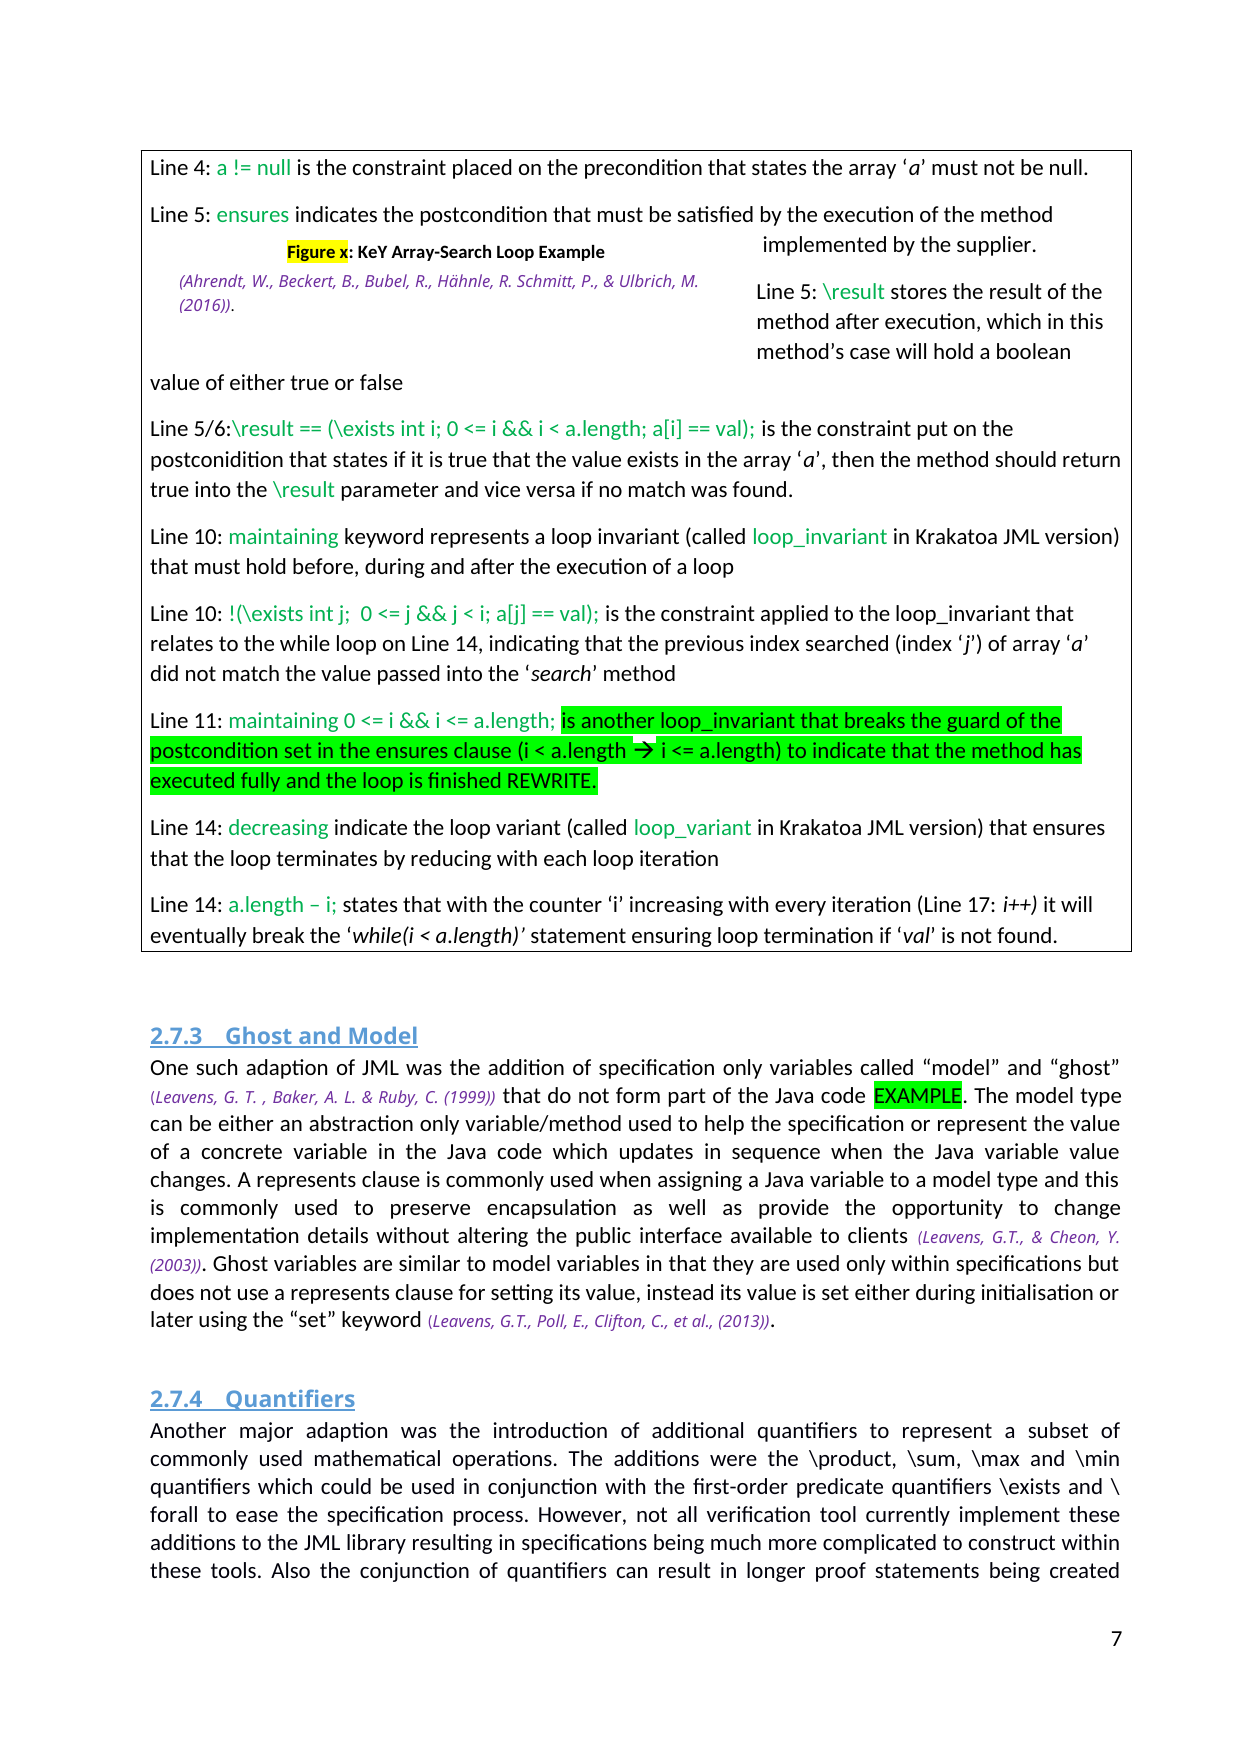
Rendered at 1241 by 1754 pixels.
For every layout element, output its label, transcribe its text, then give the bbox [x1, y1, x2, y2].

text Line 10: !(\exists int j; 0 <= j && j < i; a[j] == val); is the constraint applied to the loop_invariant that relates to the while loop on Line 14, indicating that the previous index searched (index ‘j’) of array ‘a’ did not match the value passed into the ‘search’ method [142, 596, 1131, 687]
text Line 14: decreasing indicate the loop variant (called loop_variant in Krakatoa JML version) that ensures that the loop terminates by reducing with each loop iteration [142, 810, 1131, 872]
text Line 4: a != null is the constraint placed on the precondition that states the array ‘a’ must not be null. [142, 151, 1131, 181]
text Line 5: ensures indicates the postcondition that must be satisfied by the execution of the method implemented by the supplier. [142, 197, 1131, 258]
subtitle 2.7.3 Ghost and Model [150, 1020, 1122, 1051]
text Line 5: \result stores the result of the method after execution, which in this method’s case will hold a boolean value of either true or false [142, 274, 1131, 396]
text Line 11: maintaining 0 <= i && i <= a.length; is another loop_invariant that breaks the guard of the postcondition set in the ensures clause (i < a.length i <= a.length) to indicate that the method has executed fully and the loop is finished REWRITE. [142, 703, 1131, 795]
text Line 5/6:\result == (\exists int i; 0 <= i && i < a.length; a[i] == val); is the constraint put on the postconidition that states if it is true that the value exists in the array ‘a’, then the method should return true into the \result parameter and vice versa if no match was found. [142, 411, 1131, 503]
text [150, 1416, 1122, 1584]
text One such adaption of JML was the addition of specification only variables called “model” and “ghost” (Leavens, G. T. , Baker, A. L. & Ruby, C. (1999)) that do not form part of the Java code EXAMPLE. The model type can be either an abstraction only variable/method used to help the specification or represent the value of a concrete variable in the Java code which updates in sequence when the Java variable value changes. A represents clause is commonly used when assigning a Java variable to a model type and this is commonly used to preserve encapsulation as well as provide the opportunity to change implementation details without altering the public interface available to clients (Leavens, G.T., & Cheon, Y. (2003)). Ghost variables are similar to model variables in that they are used only within specifications but does not use a represents clause for setting its value, instead its value is set either during initialisation or later using the “set” keyword (Leavens, G.T., Poll, E., Clifton, C., et al., (2013)). [150, 1053, 1122, 1334]
text Line 14: a.length – i; states that with the counter ‘i’ increasing with every iteration (Line 17: i++) it will eventually break the ‘while(i < a.length)’ statement ensuring loop termination if ‘val’ is not found. [142, 887, 1131, 951]
subtitle 2.7.4 Quantifiers [150, 1382, 1122, 1414]
text Line 10: maintaining keyword represents a loop invariant (called loop_invariant in Krakatoa JML version) that must hold before, during and after the execution of a loop [142, 519, 1131, 580]
